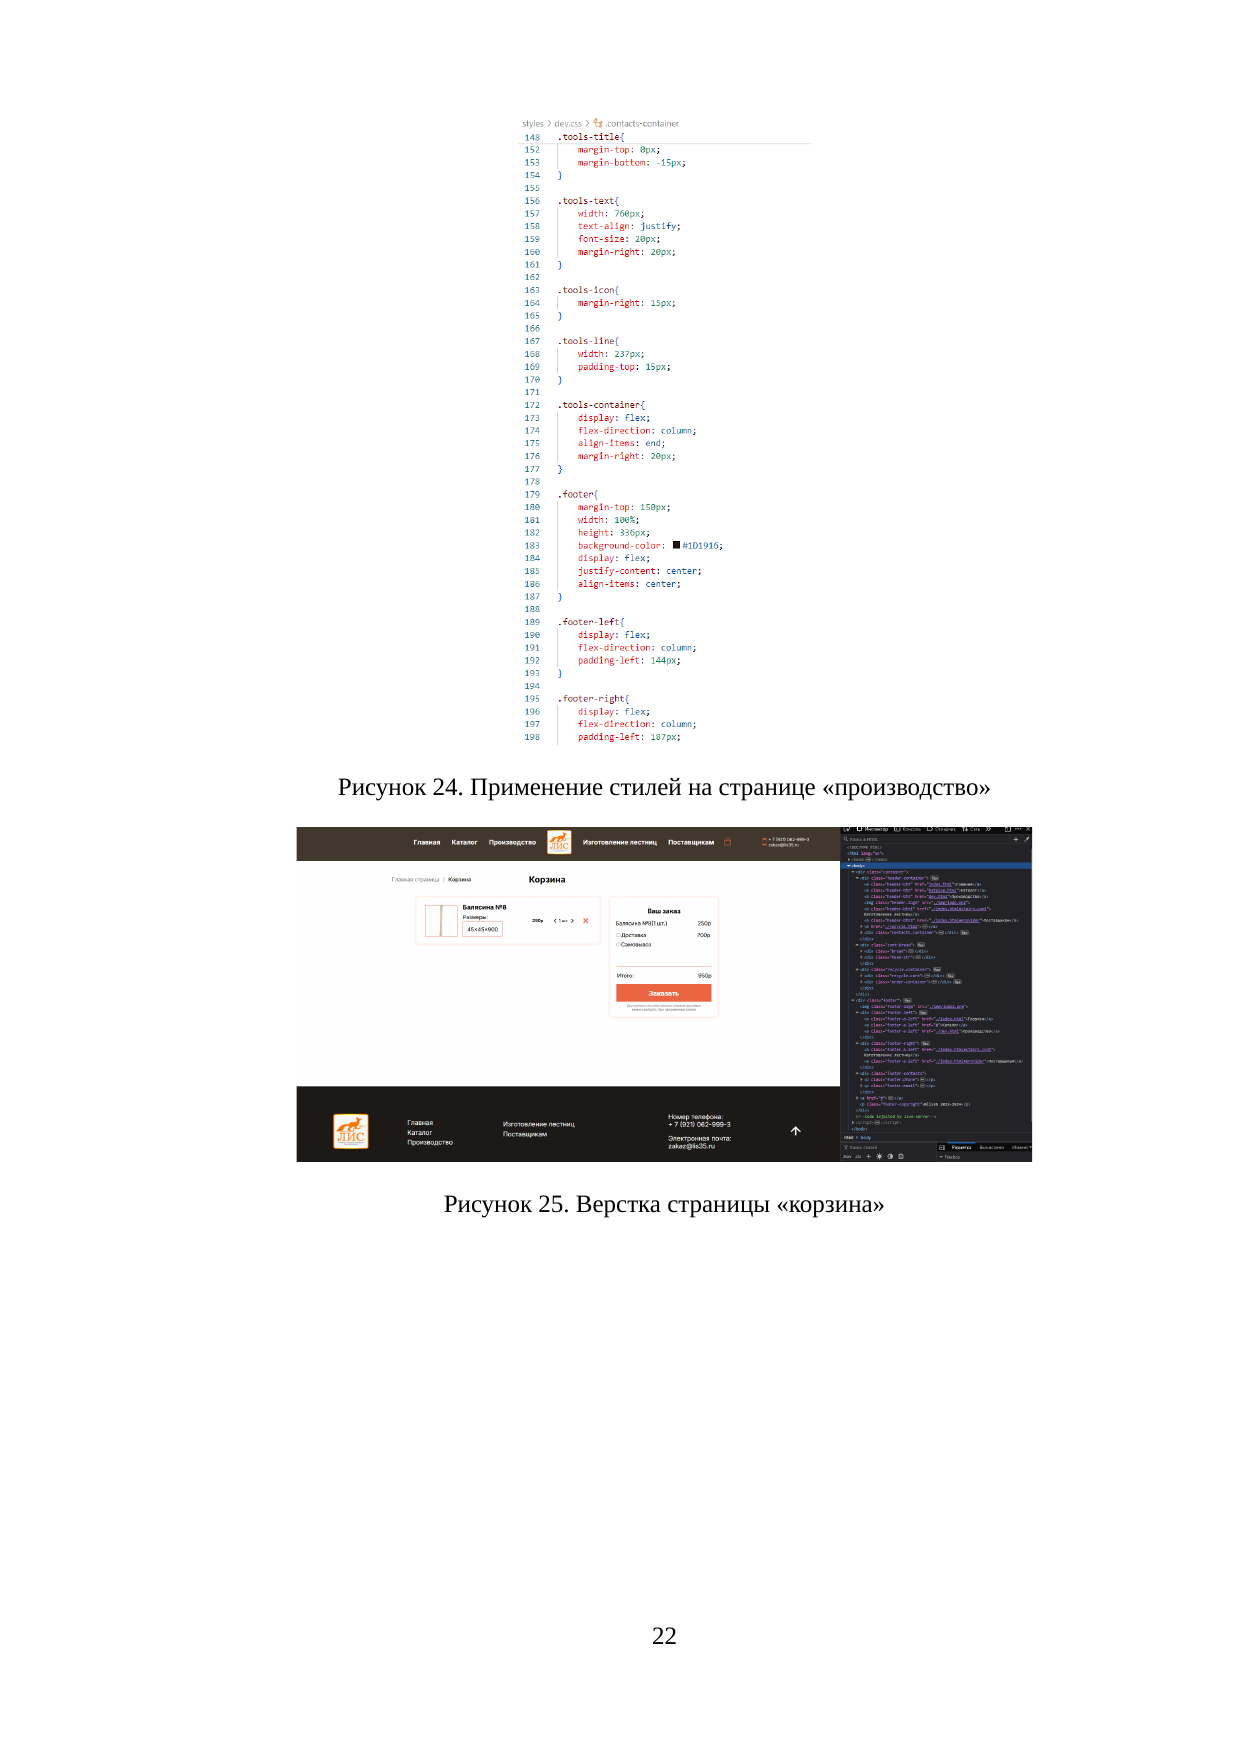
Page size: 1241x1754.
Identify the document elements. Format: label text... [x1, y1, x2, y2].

picture [296, 827, 1033, 1162]
text Рисунок 24. Применение стилей на странице «производство» [177, 772, 1152, 800]
text Рисунок 25. Верстка страницы «корзина» [177, 1189, 1152, 1218]
picture [518, 118, 811, 745]
